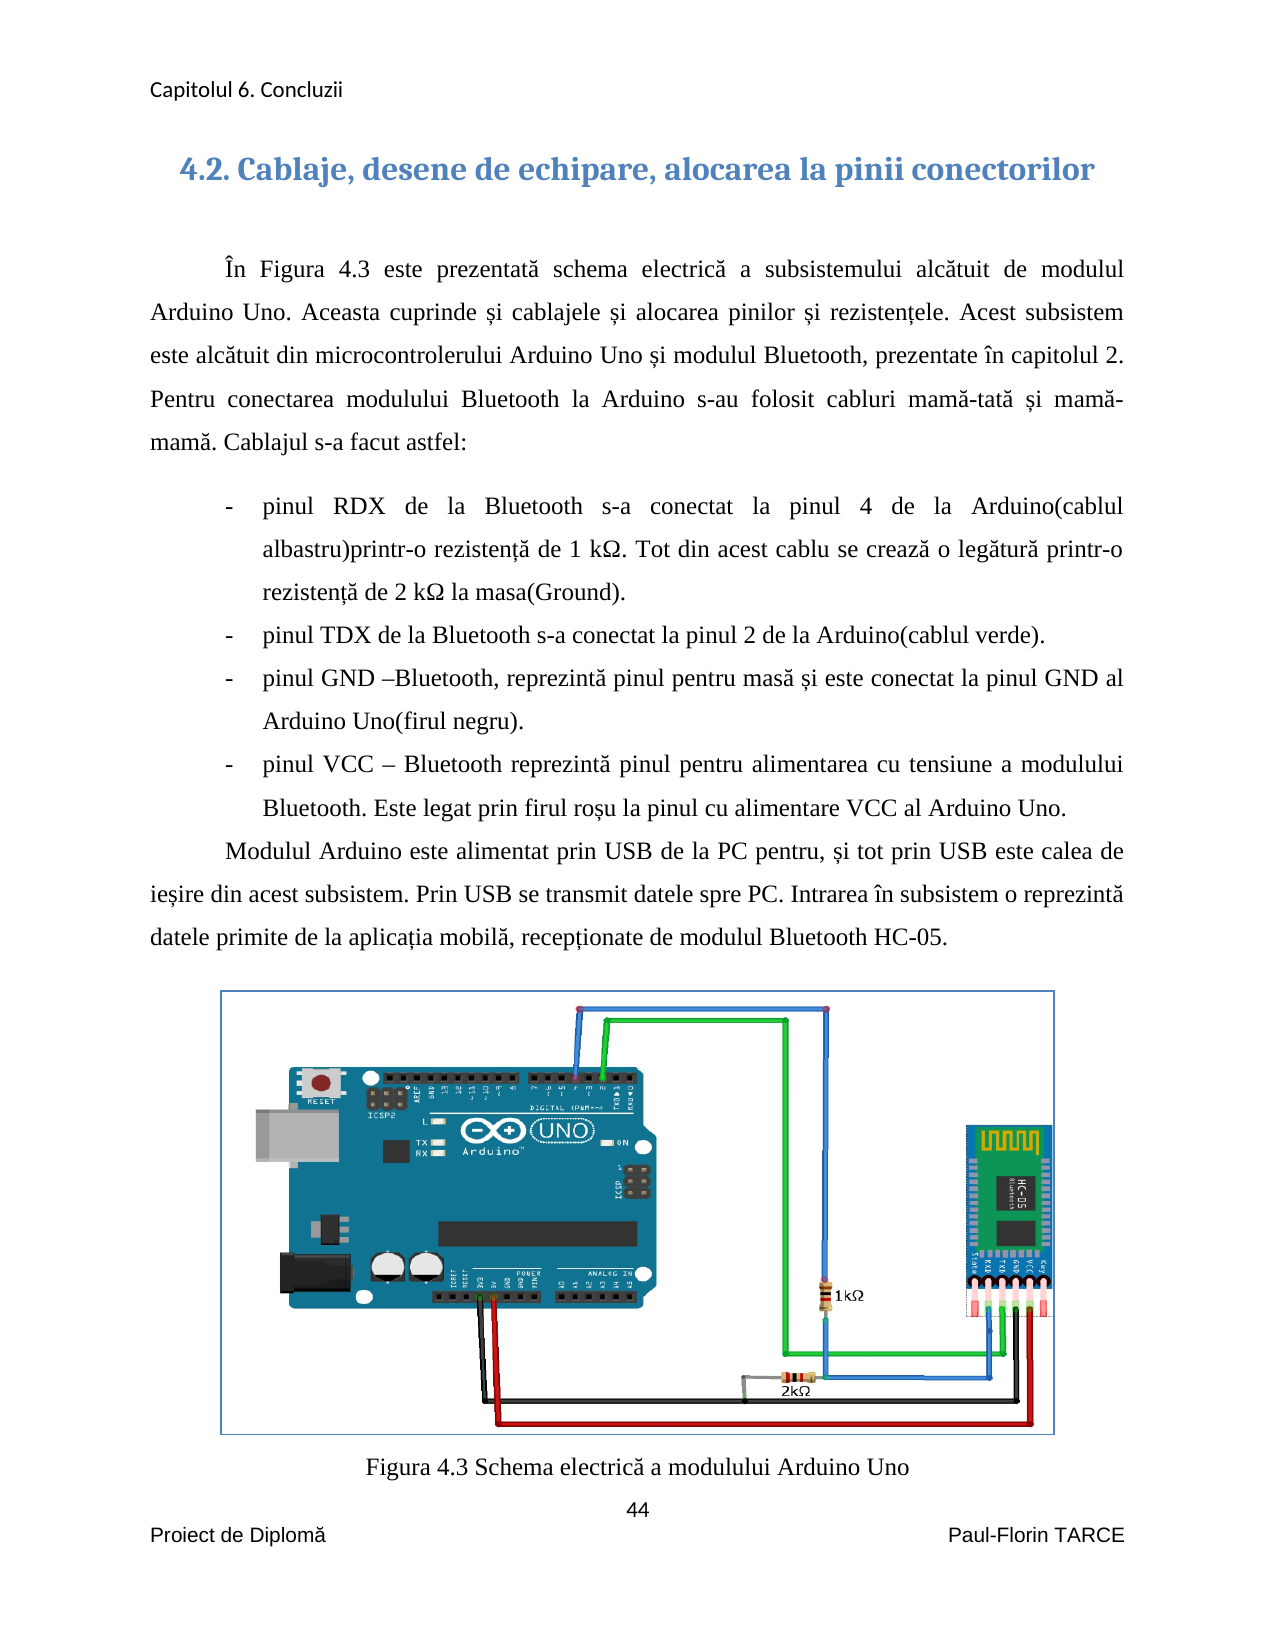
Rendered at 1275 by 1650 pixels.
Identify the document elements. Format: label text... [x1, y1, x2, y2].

subtitle 4.2. Cablaje, desene de echipare, alocarea la pinii conectorilor [150, 150, 1125, 188]
list pinul RDX de la Bluetooth s-a conectat la pinul 4 de la Arduino(cablul albastru)printr-o rezistență de 1 kΩ. Tot din acest cablu se crează o legătură printr-o rezistență de 2 kΩ la masa(Ground). [225, 491, 1125, 606]
text Figura 4.3 Schema electrică a modulului Arduino Uno [150, 1452, 1125, 1481]
list pinul VCC – Bluetooth reprezintă pinul pentru alimentarea cu tensiune a modulului Bluetooth. Este legat prin firul roșu la pinul cu alimentare VCC al Arduino Uno. [225, 749, 1125, 821]
list pinul GND –Bluetooth, reprezintă pinul pentru masă și este conectat la pinul GND al Arduino Uno(firul negru). [225, 663, 1125, 735]
list Modulul Arduino este alimentat prin USB de la PC pentru, și tot prin USB este calea de ieșire din acest subsistem. Prin USB se transmit datele spre PC. Intrarea în subsistem o reprezintă datele primite de la aplicația mobilă, recepționate de modulul Bluetooth HC-05. [150, 836, 1125, 951]
list pinul TDX de la Bluetooth s-a conectat la pinul 2 de la Arduino(cablul verde). [225, 620, 1125, 649]
picture [222, 992, 1053, 1434]
text În Figura 4.3 este prezentată schema electrică a subsistemului alcătuit de modulul Arduino Uno. Aceasta cuprinde și cablajele și alocarea pinilor și rezistențele. Acest subsistem este alcătuit din microcontrolerului Arduino Uno și modulul Bluetooth, prezentate în capitolul 2. Pentru conectarea modulului Bluetooth la Arduino s-au folosit cabluri mamă-tată și mamă-mamă. Cablajul s-a facut astfel: [150, 254, 1125, 456]
